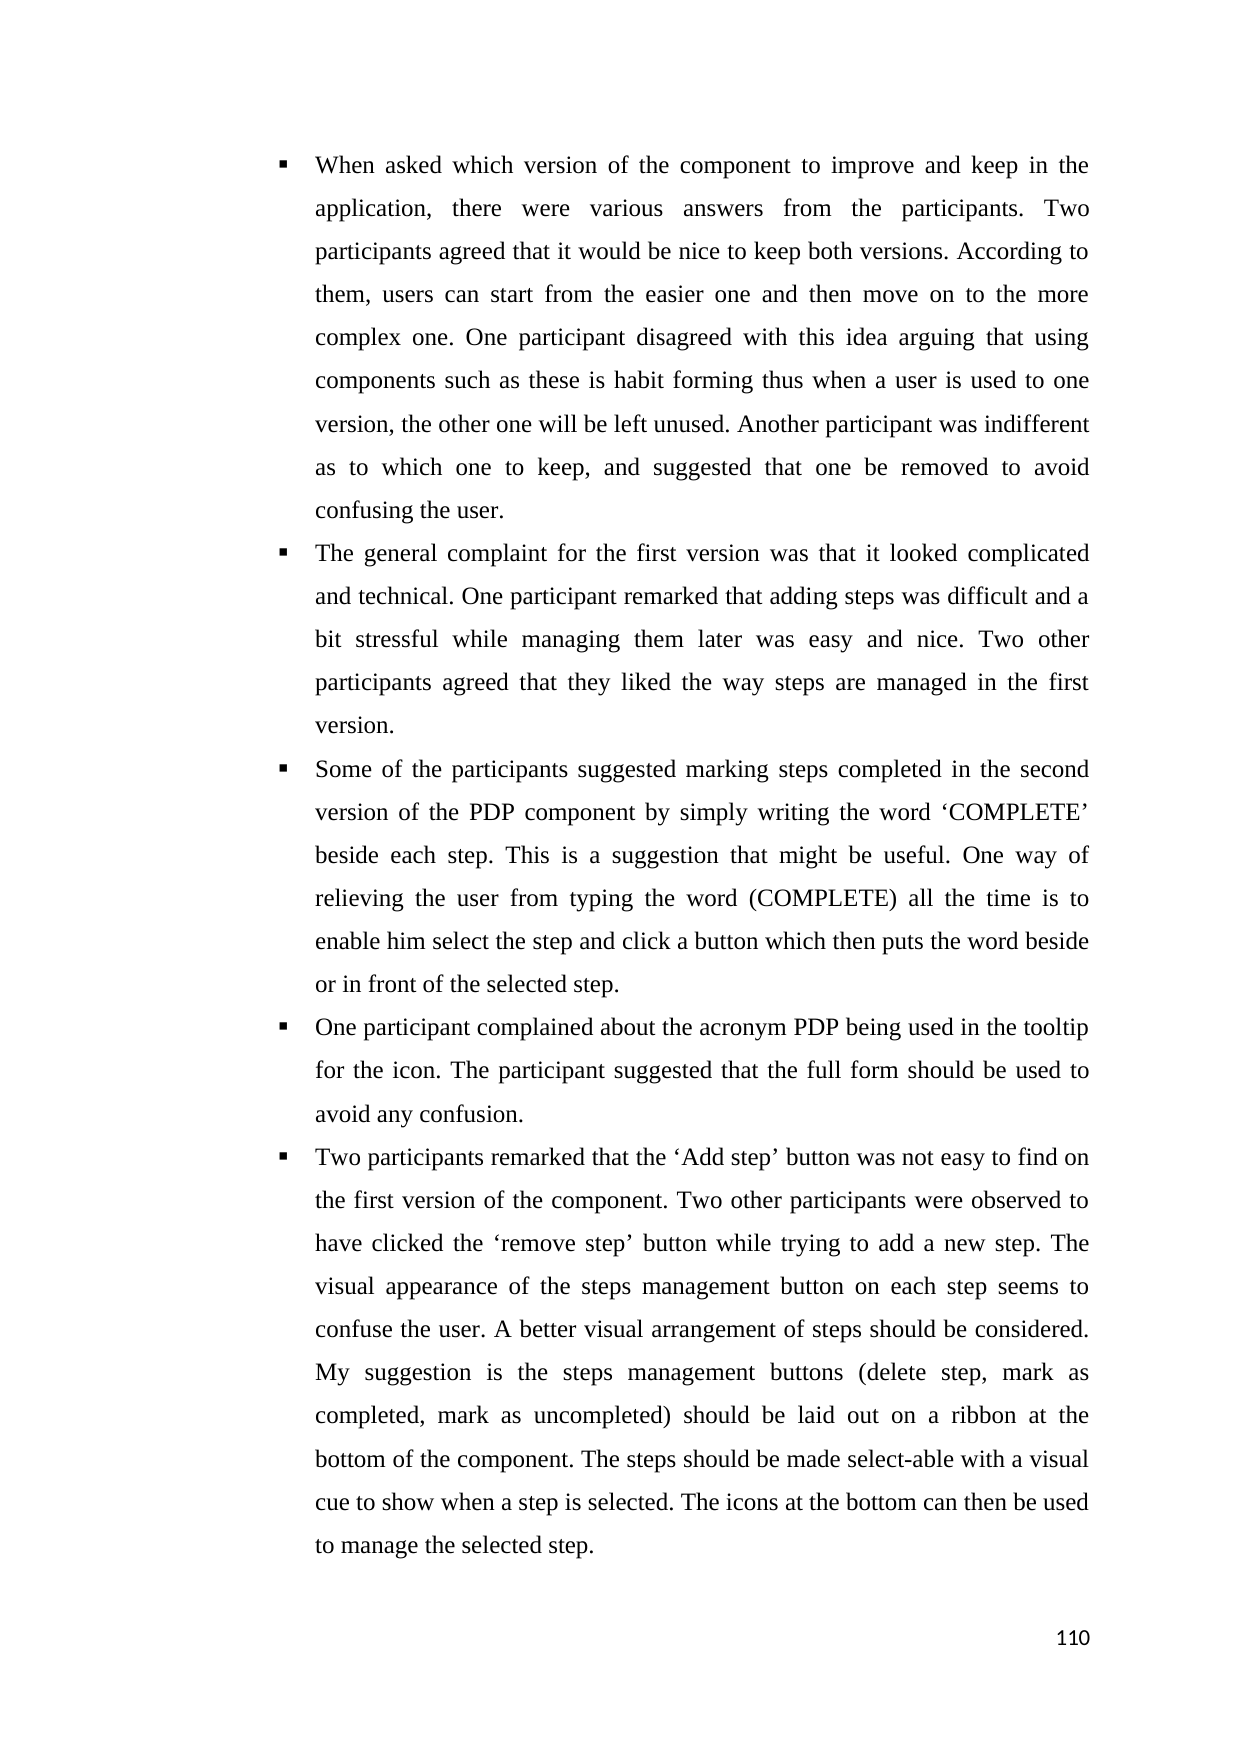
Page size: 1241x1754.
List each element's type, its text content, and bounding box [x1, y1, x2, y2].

list Two participants remarked that the ‘Add step’ button was not easy to find on the first version of the component. Two other participants were observed to have clicked the ‘remove step’ button while trying to add a new step. The visual appearance of the steps management button on each step seems to confuse the user. A better visual arrangement of steps should be considered. My suggestion is the steps management buttons (delete step, mark as completed, mark as uncompleted) should be laid out on a ribbon at the bottom of the component. The steps should be made select-able with a visual cue to show when a step is selected. The icons at the bottom can then be used to manage the selected step. [277, 1142, 1090, 1559]
list When asked which version of the component to improve and keep in the application, there were various answers from the participants. Two participants agreed that it would be nice to keep both versions. According to them, users can start from the easier one and then move on to the more complex one. One participant disagreed with this idea arguing that using components such as these is habit forming thus when a user is used to one version, the other one will be left unused. Another participant was indifferent as to which one to keep, and suggested that one be removed to avoid confusing the user. [277, 150, 1090, 524]
list One participant complained about the acronym PDP being used in the tooltip for the icon. The participant suggested that the full form should be used to avoid any confusion. [277, 1012, 1090, 1127]
list The general complaint for the first version was that it looked complicated and technical. One participant remarked that adding steps was difficult and a bit stressful while managing them later was easy and nice. Two other participants agreed that they liked the way steps are managed in the first version. [277, 538, 1090, 739]
list Some of the participants suggested marking steps completed in the second version of the PDP component by simply writing the word ‘COMPLETE’ beside each step. This is a suggestion that might be useful. One way of relieving the user from typing the word (COMPLETE) all the time is to enable him select the step and click a button which then puts the word beside or in front of the selected step. [277, 754, 1090, 998]
